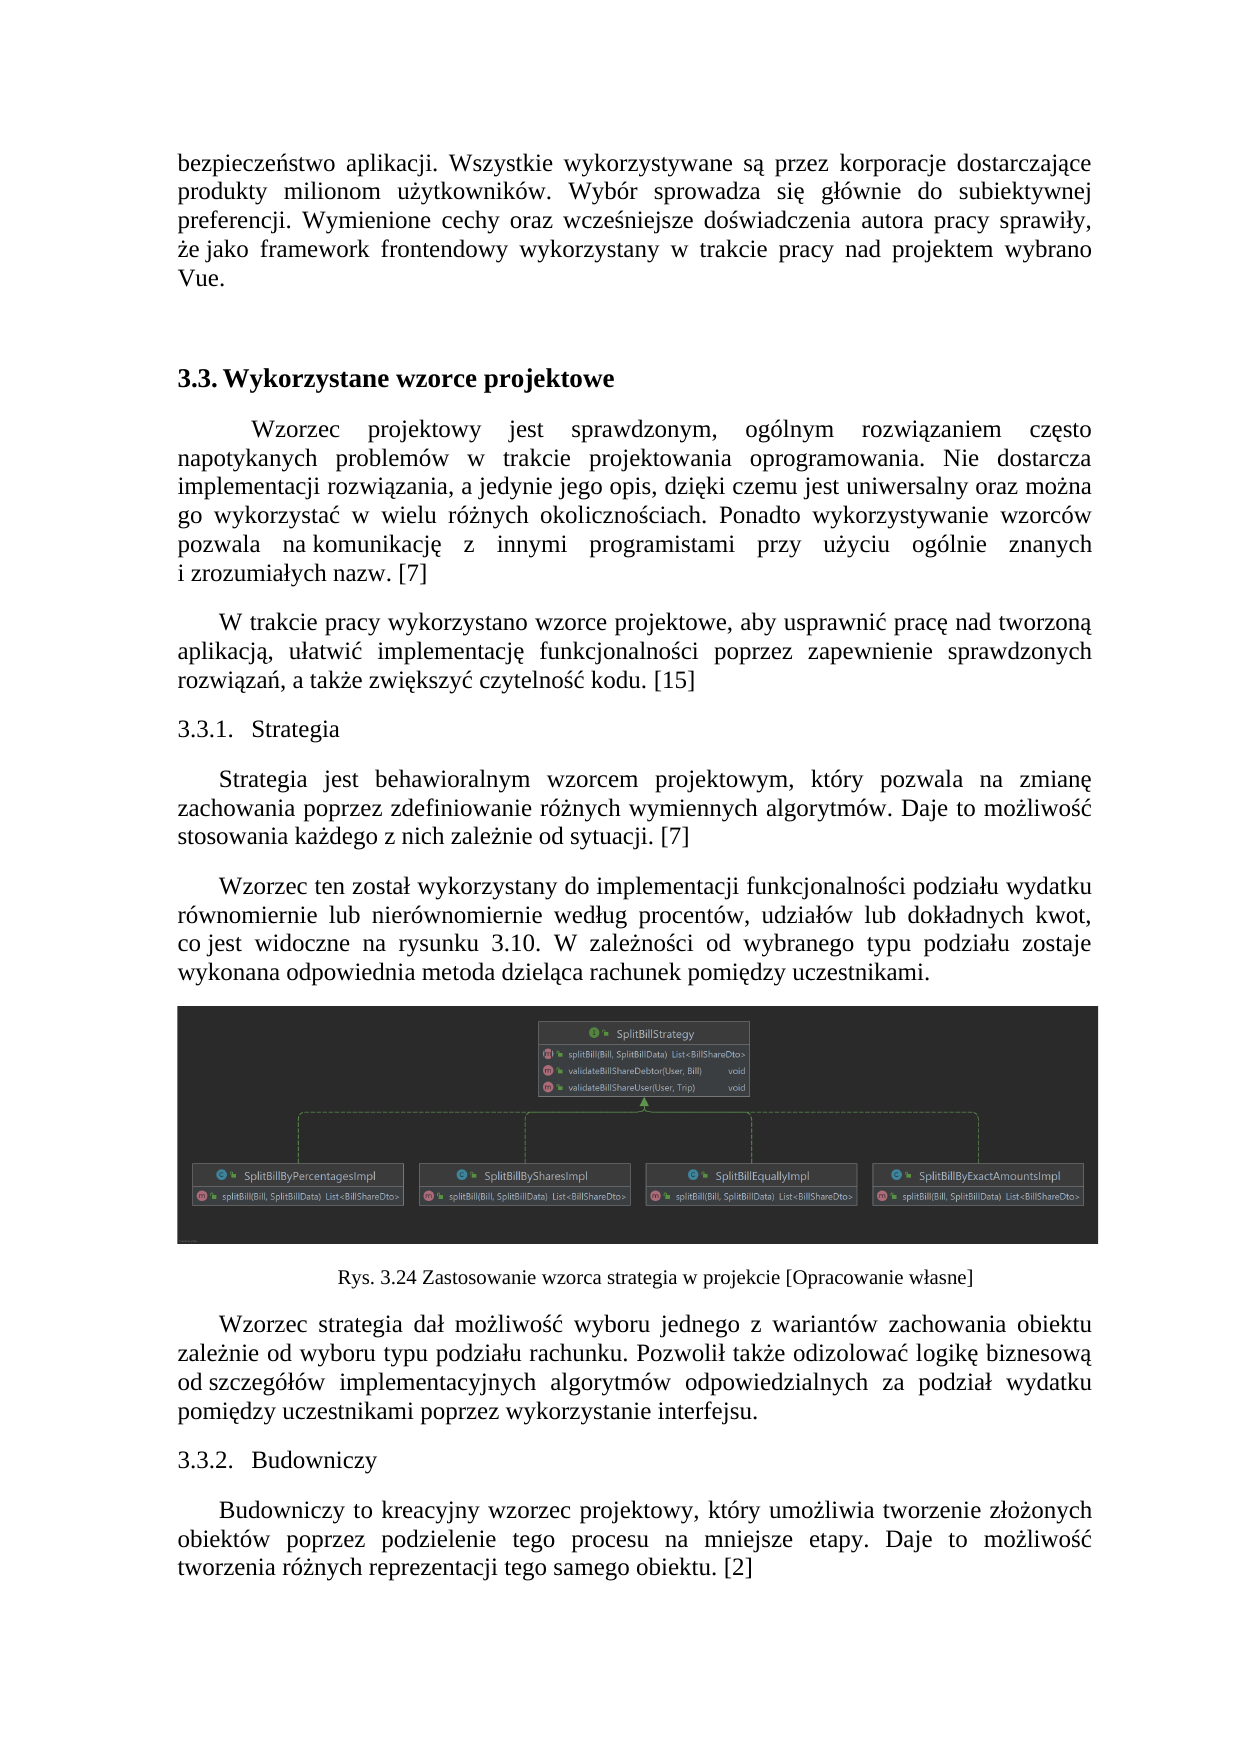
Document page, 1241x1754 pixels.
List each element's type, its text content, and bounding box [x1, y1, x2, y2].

picture [177, 1006, 1099, 1244]
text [177, 148, 1092, 291]
text W trakcie pracy wykorzystano wzorce projektowe, aby usprawnić pracę nad tworzoną aplikacją, ułatwić implementację funkcjonalności poprzez zapewnienie sprawdzonych rozwiązań, a także zwiększyć czytelność kodu. [177, 607, 1092, 693]
subtitle Wykorzystane wzorce projektowe [177, 362, 1092, 393]
text Budowniczy to kreacyjny wzorzec projektowy, który umożliwia tworzenie złożonych obiektów poprzez podzielenie tego procesu na mniejsze etapy. Daje to możliwość tworzenia różnych reprezentacji tego samego obiektu. [177, 1495, 1092, 1581]
text Wzorzec strategia dał możliwość wyboru jednego z wariantów zachowania obiektu zależnie od wyboru typu podziału rachunku. Pozwolił także odizolować logikę biznesową od szczegółów implementacyjnych algorytmów odpowiedzialnych za podział wydatku pomiędzy uczestnikami poprzez wykorzystanie interfejsu. [177, 1309, 1092, 1424]
subtitle Budowniczy [177, 1445, 1092, 1474]
subtitle Strategia [177, 714, 1092, 743]
text Strategia jest behawioralnym wzorcem projektowym, który pozwala na zmianę zachowania poprzez zdefiniowanie różnych wymiennych algorytmów. Daje to możliwość stosowania każdego z nich zależnie od sytuacji. [177, 764, 1092, 850]
text Wzorzec projektowy jest sprawdzonym, ogólnym rozwiązaniem często napotykanych problemów w trakcie projektowania oprogramowania. Nie dostarcza implementacji rozwiązania, a jedynie jego opis, dzięki czemu jest uniwersalny oraz można go wykorzystać w wielu różnych okolicznościach. Ponadto wykorzystywanie wzorców pozwala na komunikację z innymi programistami przy użyciu ogólnie znanych i zrozumiałych nazw. [177, 414, 1092, 586]
text Wzorzec ten został wykorzystany do implementacji funkcjonalności podziału wydatku równomiernie lub nierównomiernie według procentów, udziałów lub dokładnych kwot, co jest widoczne na rysunku 3.10. W zależności od wybranego typu podziału zostaje wykonana odpowiednia metoda dzieląca rachunek pomiędzy uczestnikami. [177, 871, 1092, 986]
